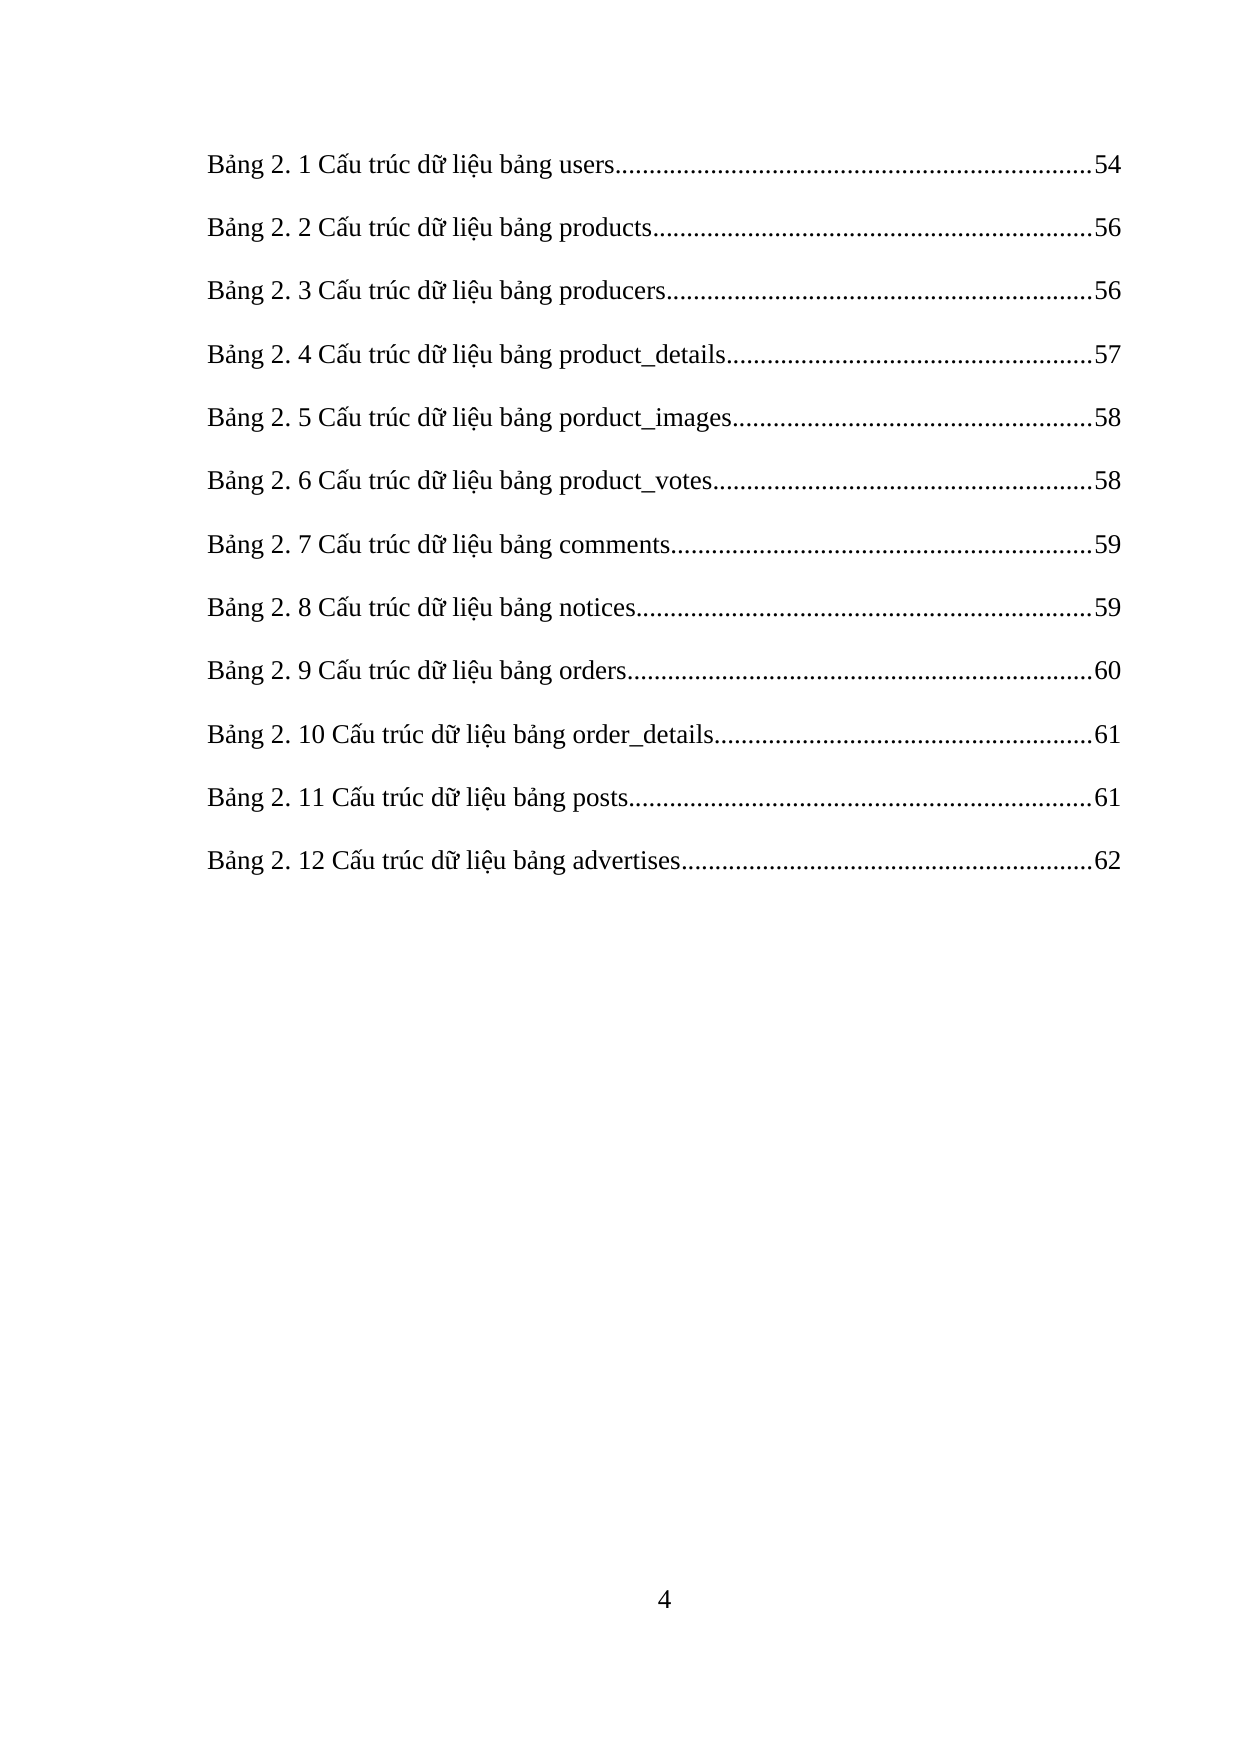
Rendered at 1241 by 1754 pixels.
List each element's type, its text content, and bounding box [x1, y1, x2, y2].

text Bảng 2. 2 Cấu trúc dữ liệu bảng products 56 [207, 211, 1122, 242]
text Bảng 2. 7 Cấu trúc dữ liệu bảng comments 59 [207, 528, 1122, 559]
text Bảng 2. 4 Cấu trúc dữ liệu bảng product_details 57 [207, 338, 1122, 369]
text Bảng 2. 12 Cấu trúc dữ liệu bảng advertises 62 [207, 844, 1122, 876]
text Bảng 2. 1 Cấu trúc dữ liệu bảng users 54 [207, 148, 1122, 179]
text Bảng 2. 5 Cấu trúc dữ liệu bảng porduct_images 58 [207, 401, 1122, 432]
text Bảng 2. 6 Cấu trúc dữ liệu bảng product_votes 58 [207, 464, 1122, 496]
text Bảng 2. 10 Cấu trúc dữ liệu bảng order_details 61 [207, 718, 1122, 749]
text Bảng 2. 9 Cấu trúc dữ liệu bảng orders 60 [207, 654, 1122, 686]
text Bảng 2. 11 Cấu trúc dữ liệu bảng posts 61 [207, 781, 1122, 812]
text Bảng 2. 8 Cấu trúc dữ liệu bảng notices 59 [207, 591, 1122, 622]
text Bảng 2. 3 Cấu trúc dữ liệu bảng producers 56 [207, 274, 1122, 306]
